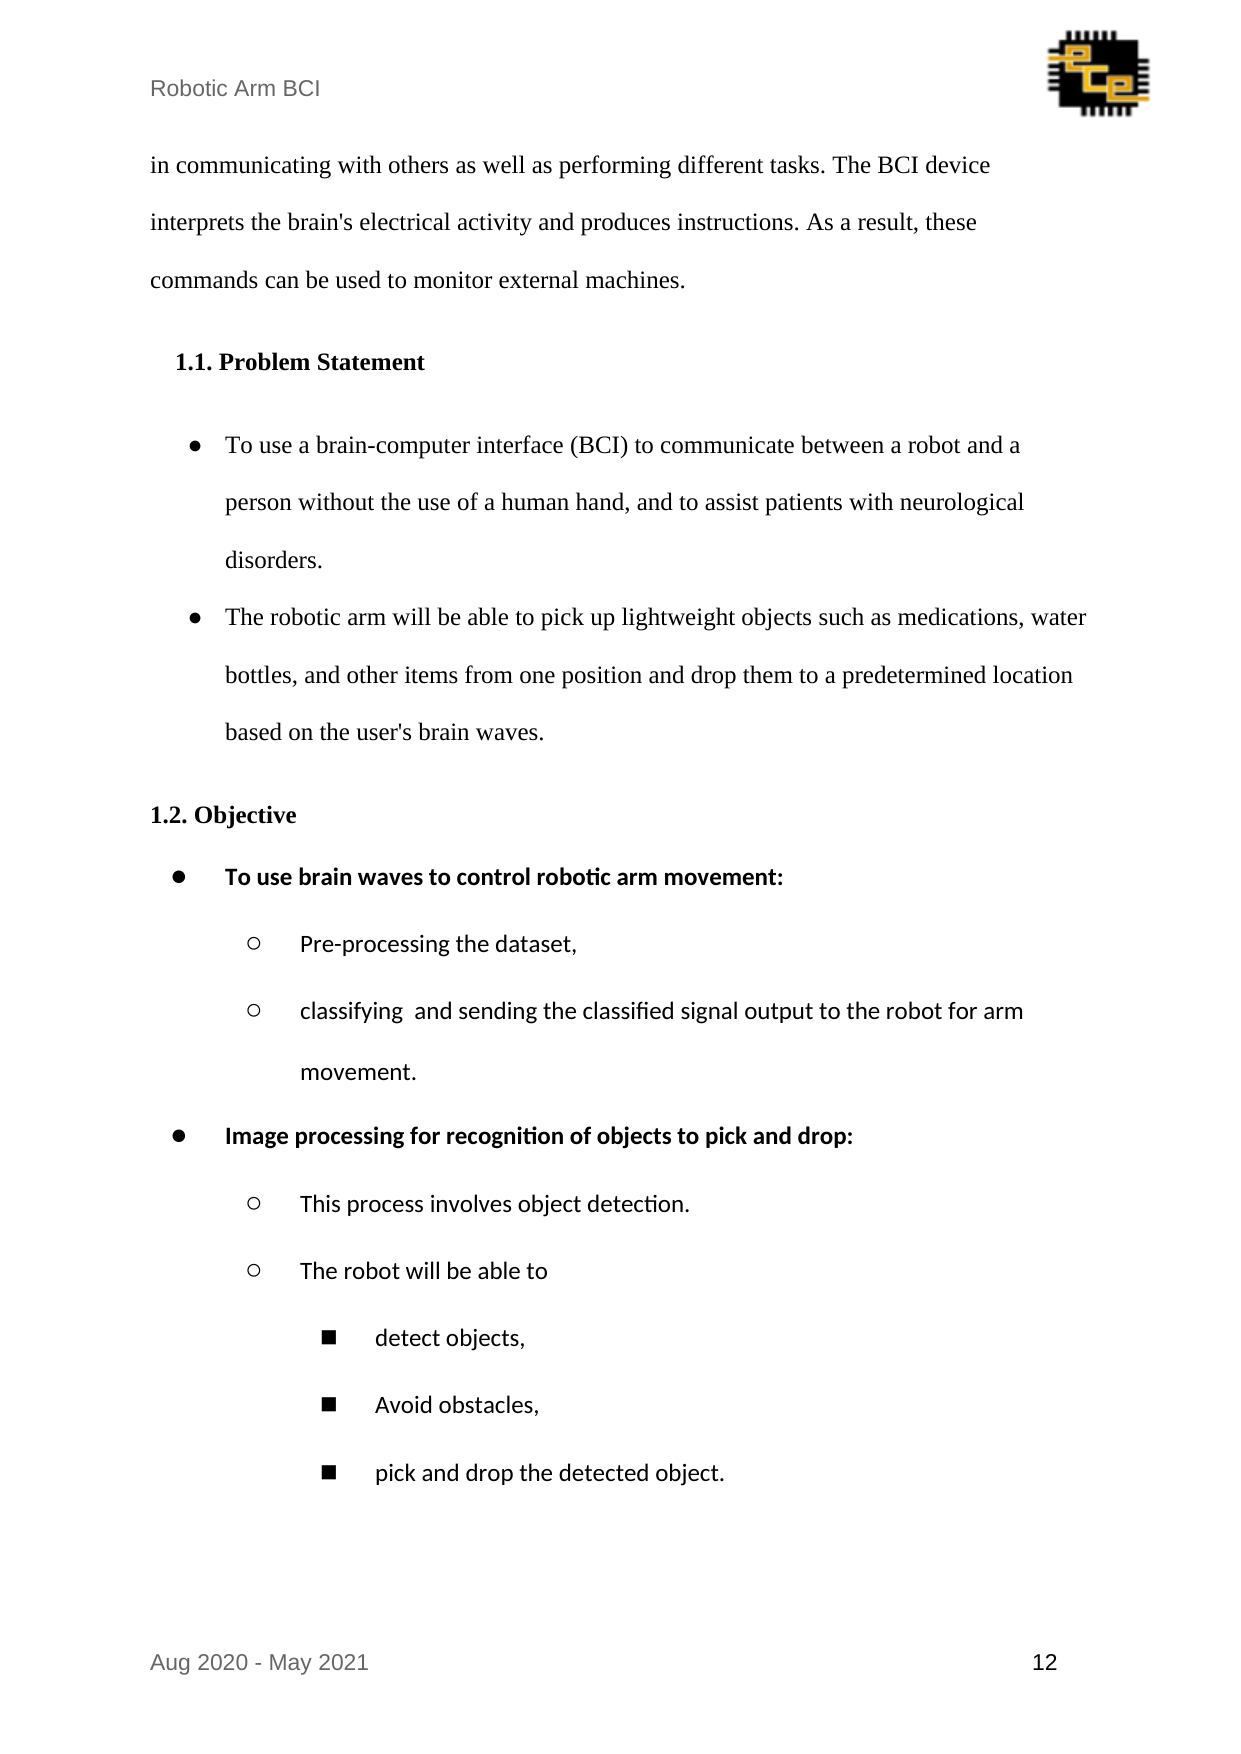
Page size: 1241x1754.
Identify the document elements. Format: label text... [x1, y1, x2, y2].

picture [1020, 18, 1185, 141]
list To use a brain-computer interface (BCI) to communicate between a robot and a person without the use of a human hand, and to assist patients with neurological disorders. [187, 430, 1090, 574]
list The robotic arm will be able to pick up lightweight objects such as medications, water bottles, and other items from one position and drop them to a predetermined location based on the user's brain waves. [187, 602, 1090, 746]
text 1.2. Objective [150, 800, 1090, 829]
list Image processing for recognition of objects to pick and drop: [187, 1117, 1090, 1151]
list To use brain waves to control robotic arm movement: [187, 857, 1090, 891]
list pick and drop the detected object. [337, 1454, 1090, 1487]
list detect objects, [337, 1319, 1090, 1353]
list Pre-processing the dataset, [262, 925, 1090, 958]
list classifying and sending the classified signal output to the robot for arm movement. [262, 992, 1090, 1087]
list Avoid obstacles, [337, 1386, 1090, 1420]
text 1.1. Problem Statement [150, 347, 1090, 376]
list This process involves object detection. [262, 1184, 1090, 1218]
list The robot will be able to [262, 1252, 1090, 1286]
